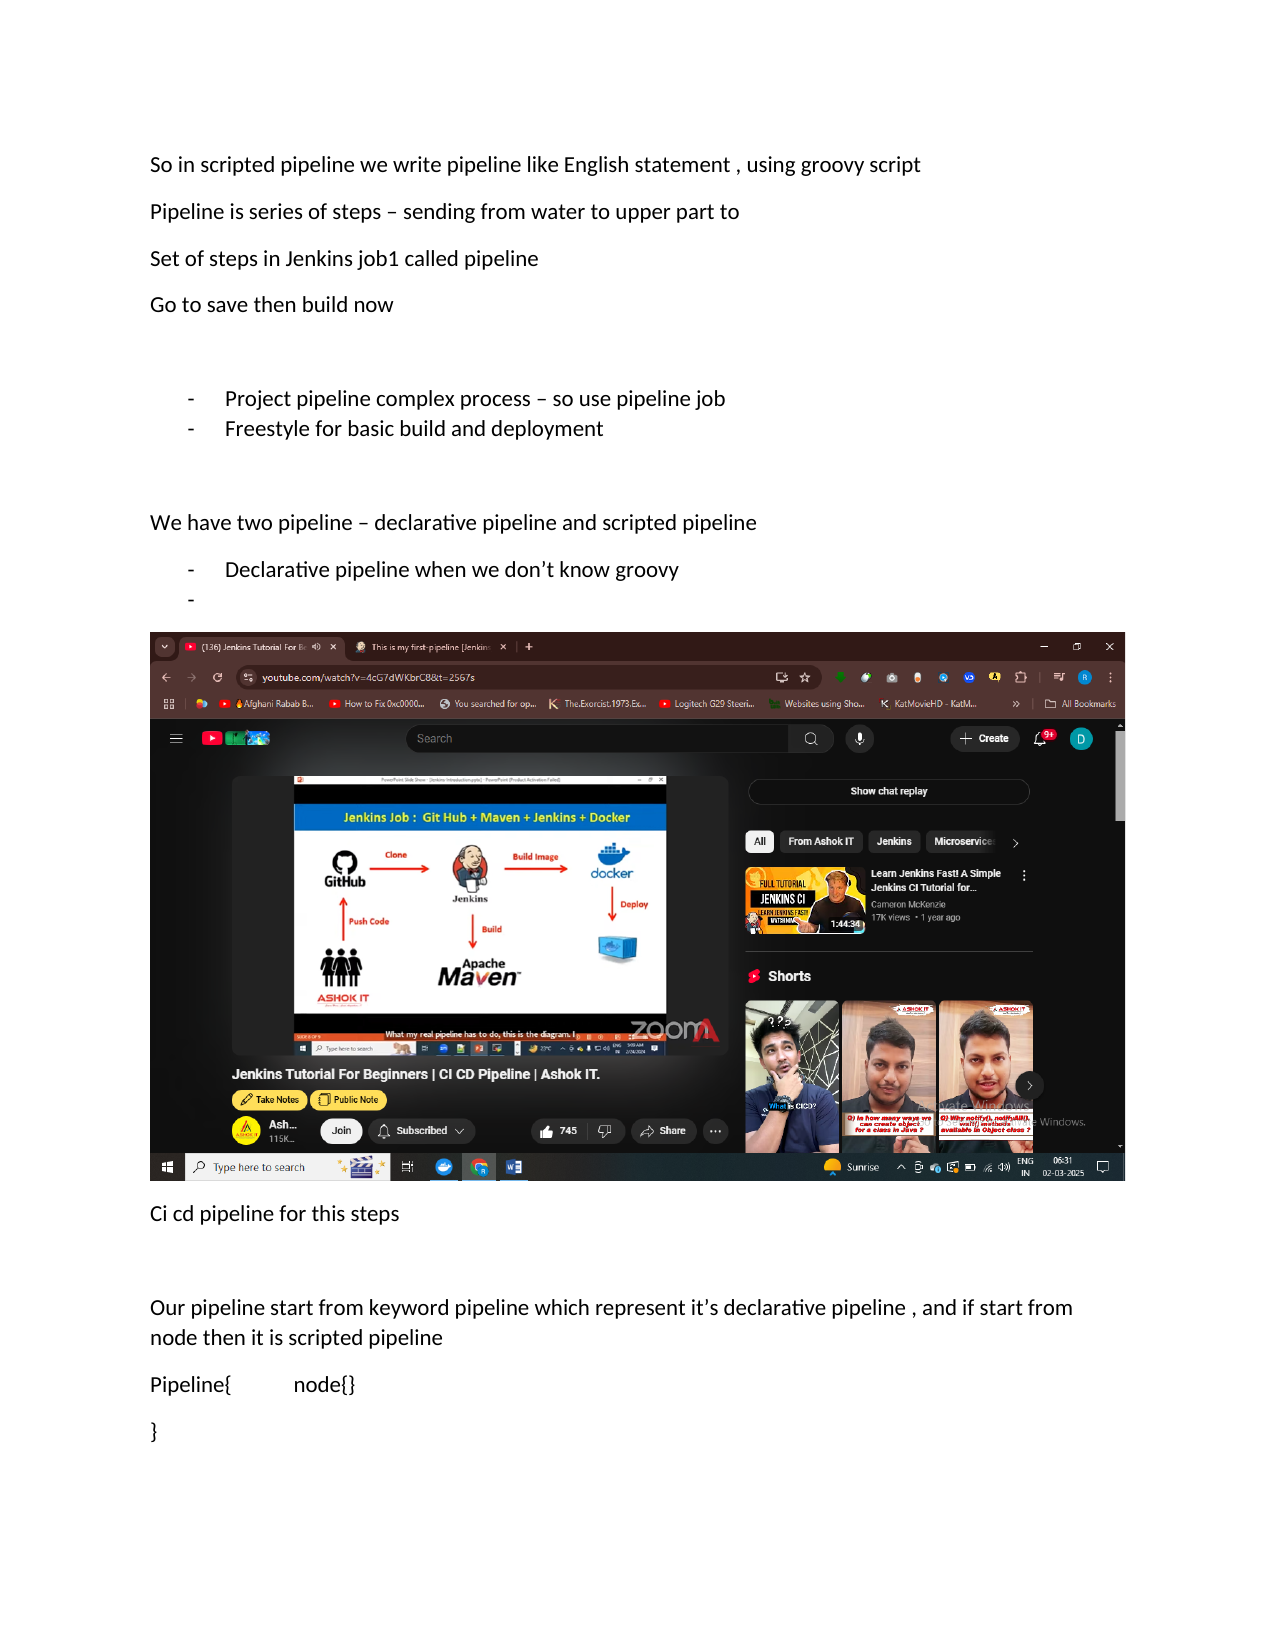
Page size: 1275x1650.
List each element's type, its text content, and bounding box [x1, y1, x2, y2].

text Ci cd pipeline for this steps [150, 1199, 1125, 1227]
list Project pipeline complex process – so use pipeline job [187, 384, 1125, 412]
list Declarative pipeline when we don’t know groovy [187, 555, 1125, 583]
text Pipeline{ node{} [150, 1370, 1125, 1398]
text Set of steps in Jenkins job1 called pipeline [150, 244, 1125, 272]
text Pipeline is series of steps – sending from water to upper part to [150, 197, 1125, 225]
list Freestyle for basic build and deployment [187, 414, 1125, 443]
text We have two pipeline – declarative pipeline and scripted pipeline [150, 508, 1125, 536]
text } [150, 1417, 1125, 1445]
text Go to save then build now [150, 291, 1125, 319]
text So in scripted pipeline we write pipeline like English statement , using groovy script [150, 150, 1125, 178]
picture [150, 632, 1125, 1181]
text Our pipeline start from keyword pipeline which represent it’s declarative pipeline , and if start from node then it is scripted pipeline [150, 1293, 1125, 1351]
